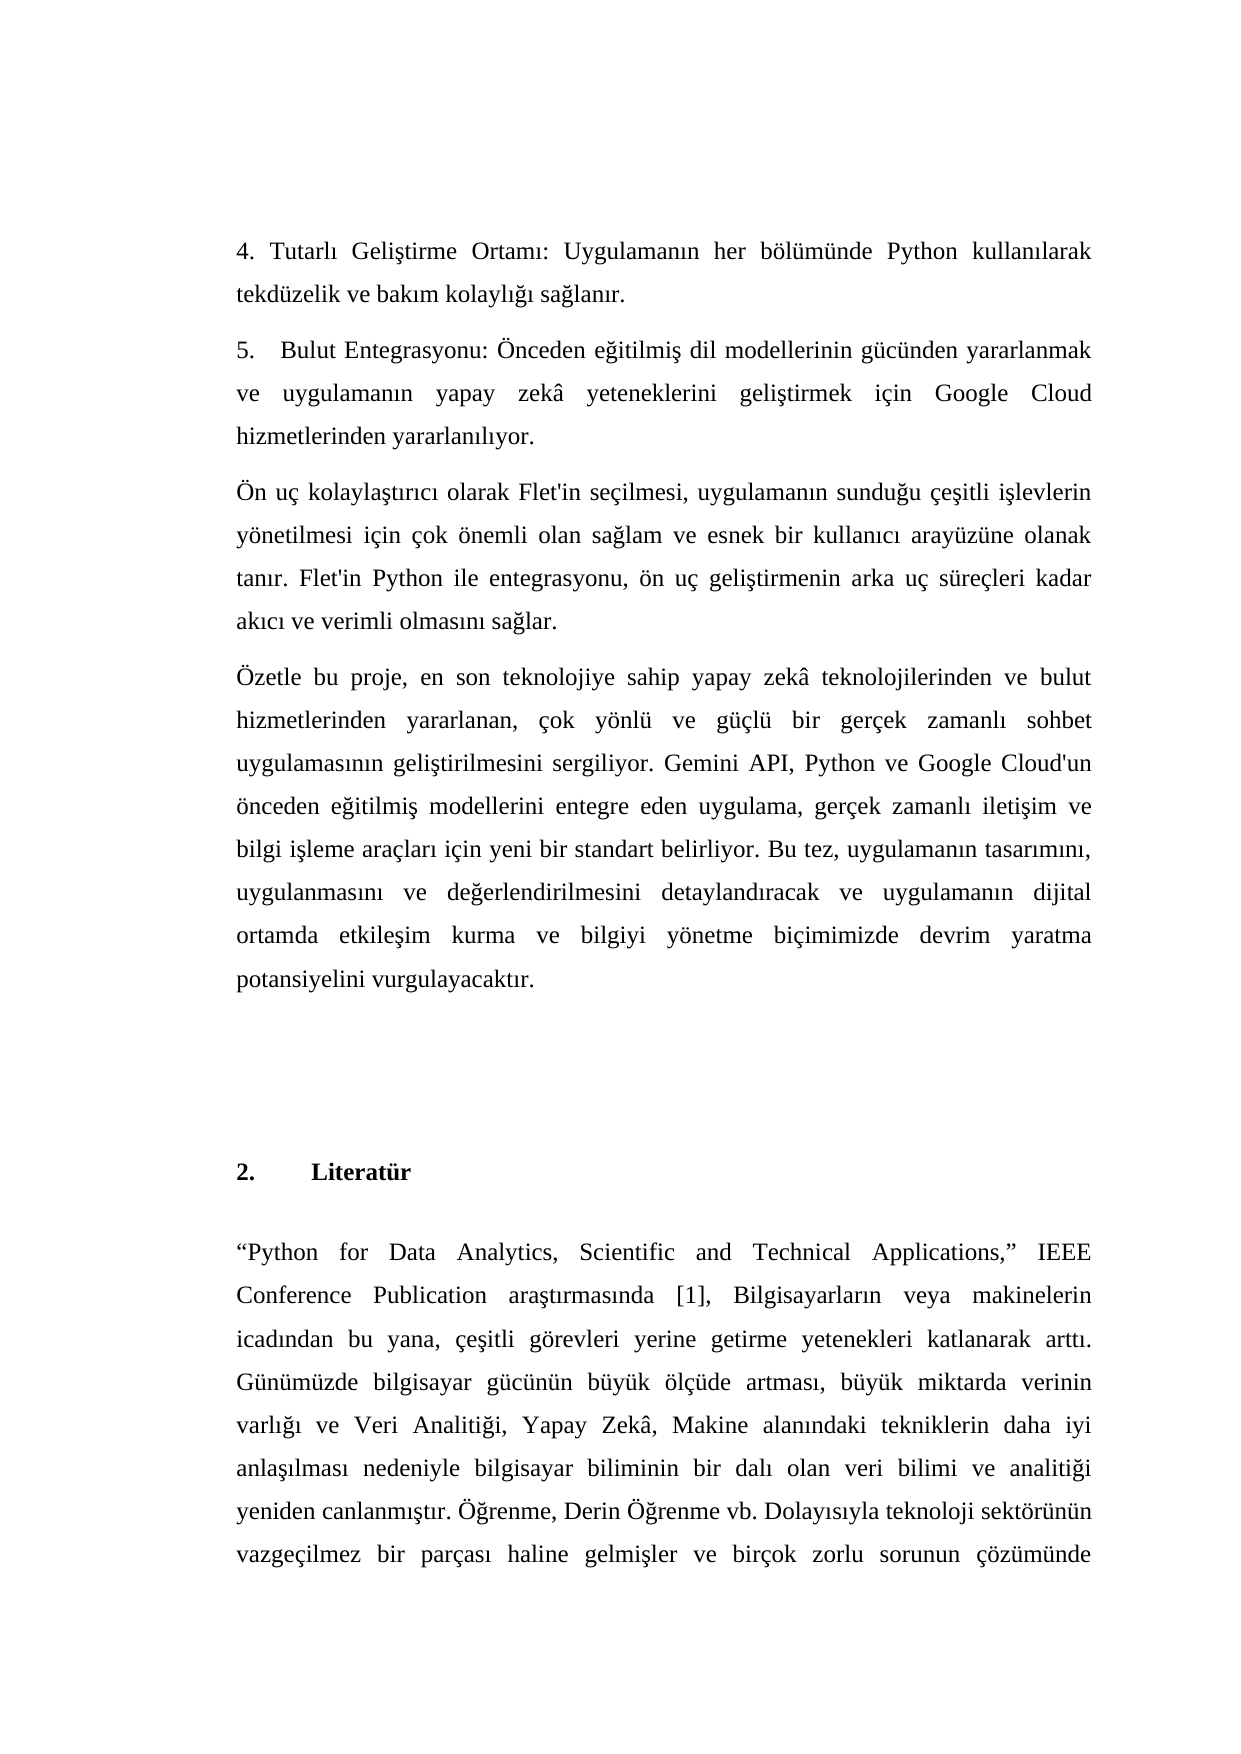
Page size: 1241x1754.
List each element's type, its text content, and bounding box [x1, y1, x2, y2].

text 5. Bulut Entegrasyonu: Önceden eğitilmiş dil modellerinin gücünden yararlanmak ve uygulamanın yapay zekâ yeteneklerini geliştirmek için Google Cloud hizmetlerinden yararlanılıyor. [236, 335, 1092, 450]
text Özetle bu proje, en son teknolojiye sahip yapay zekâ teknolojilerinden ve bulut hizmetlerinden yararlanan, çok yönlü ve güçlü bir gerçek zamanlı sohbet uygulamasının geliştirilmesini sergiliyor. Gemini API, Python ve Google Cloud'un önceden eğitilmiş modellerini entegre eden uygulama, gerçek zamanlı iletişim ve bilgi işleme araçları için yeni bir standart belirliyor. Bu tez, uygulamanın tasarımını, uygulanmasını ve değerlendirilmesini detaylandıracak ve uygulamanın dijital ortamda etkileşim kurma ve bilgiyi yönetme biçimimizde devrim yaratma potansiyelini vurgulayacaktır. [236, 662, 1092, 992]
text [236, 1237, 1092, 1568]
subtitle Literatür [236, 1157, 1092, 1186]
text Ön uç kolaylaştırıcı olarak Flet'in seçilmesi, uygulamanın sunduğu çeşitli işlevlerin yönetilmesi için çok önemli olan sağlam ve esnek bir kullanıcı arayüzüne olanak tanır. Flet'in Python ile entegrasyonu, ön uç geliştirmenin arka uç süreçleri kadar akıcı ve verimli olmasını sağlar. [236, 477, 1092, 635]
text 4. Tutarlı Geliştirme Ortamı: Uygulamanın her bölümünde Python kullanılarak tekdüzelik ve bakım kolaylığı sağlanır. [236, 236, 1092, 308]
